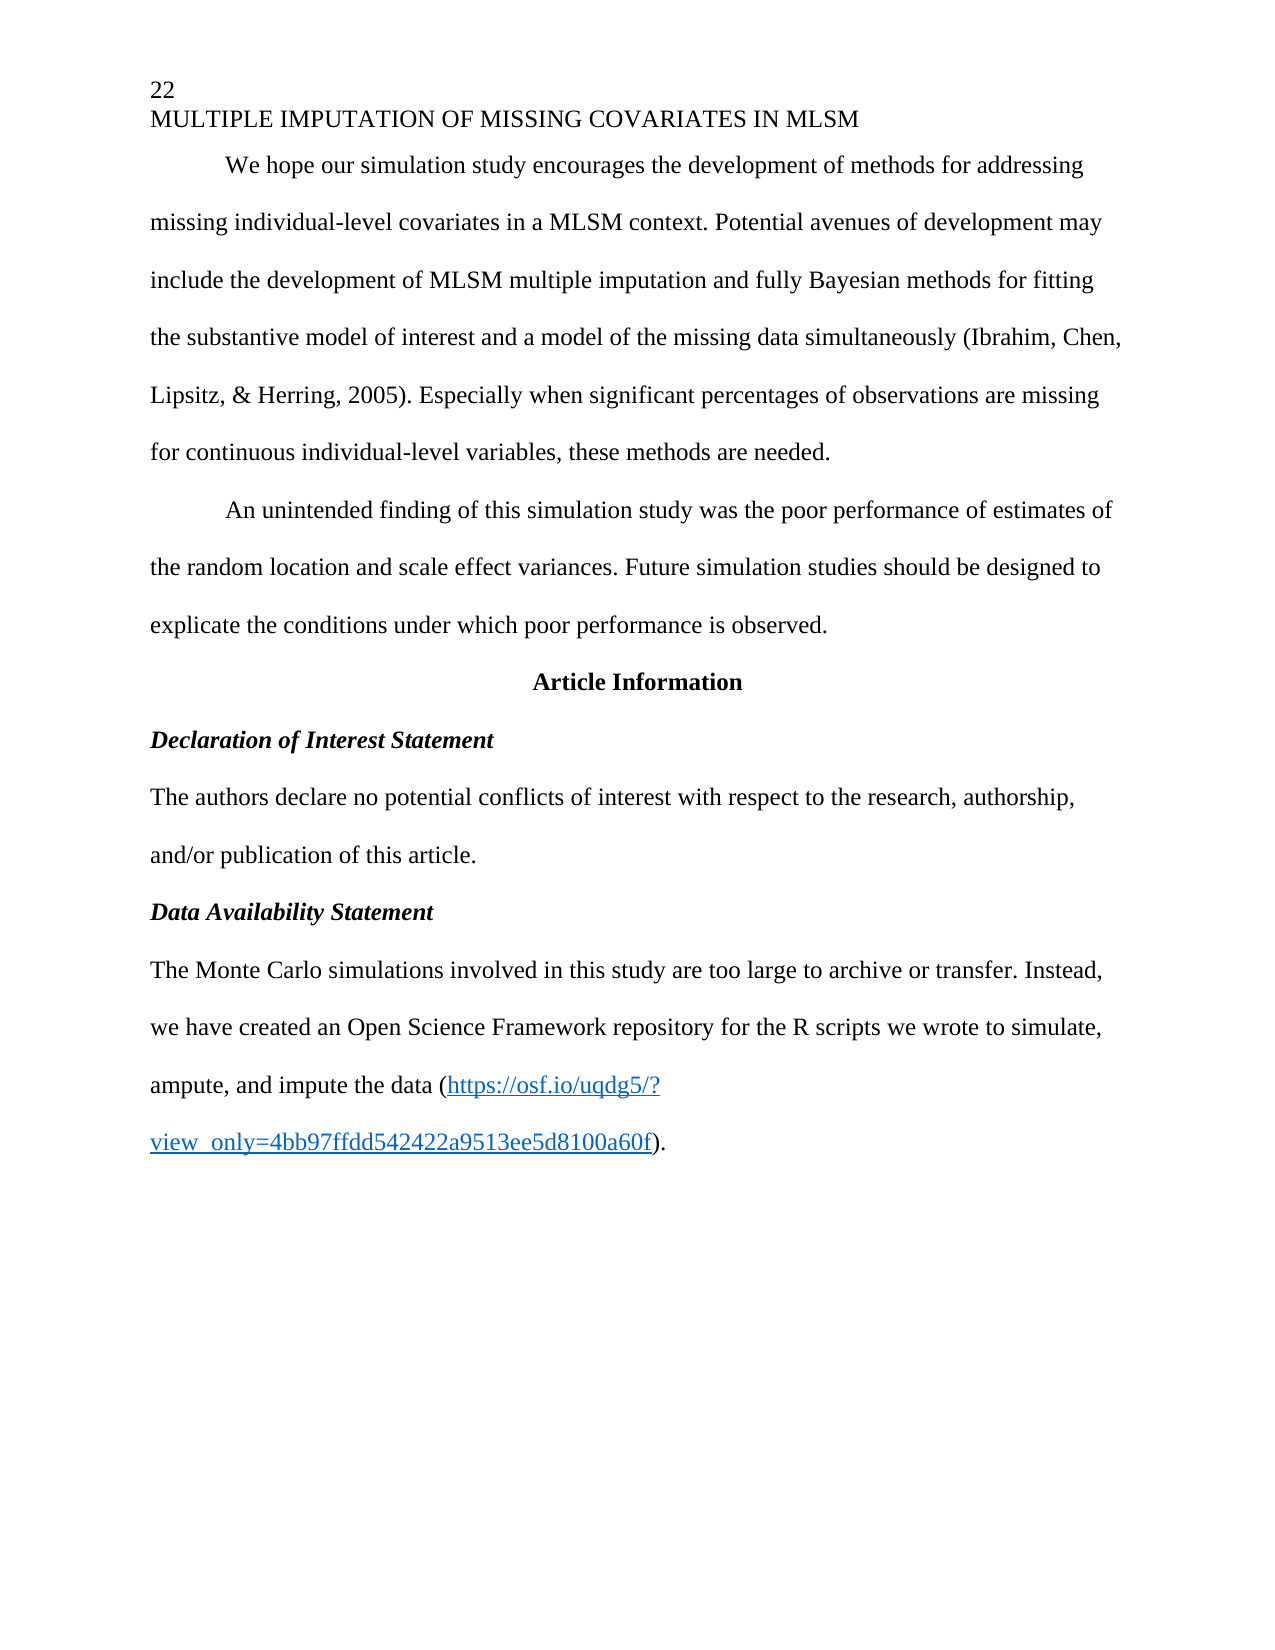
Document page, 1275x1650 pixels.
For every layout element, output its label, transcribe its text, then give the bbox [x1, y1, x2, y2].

text An unintended finding of this simulation study was the poor performance of estimates of the random location and scale effect variances. Future simulation studies should be designed to explicate the conditions under which poor performance is observed. [150, 495, 1125, 639]
text We hope our simulation study encourages the development of methods for addressing missing individual-level covariates in a MLSM context. Potential avenues of development may include the development of MLSM multiple imputation and fully Bayesian methods for fitting the substantive model of interest and a model of the missing data simultaneously (Ibrahim, Chen, Lipsitz, & Herring, 2005). Especially when significant percentages of observations are missing for continuous individual-level variables, these methods are needed. [150, 150, 1125, 466]
text Article Information [150, 667, 1125, 696]
text The Monte Carlo simulations involved in this study are too large to archive or transfer. Instead, we have created an Open Science Framework repository for the R scripts we wrote to simulate, ampute, and impute the data (https://osf.io/uqdg5/?view_only=4bb97ffdd542422a9513ee5d8100a60f). [150, 955, 1125, 1156]
text Data Availability Statement [150, 897, 1125, 926]
text Declaration of Interest Statement [150, 725, 1125, 754]
text The authors declare no potential conflicts of interest with respect to the research, authorship, and/or publication of this article. [150, 782, 1125, 869]
